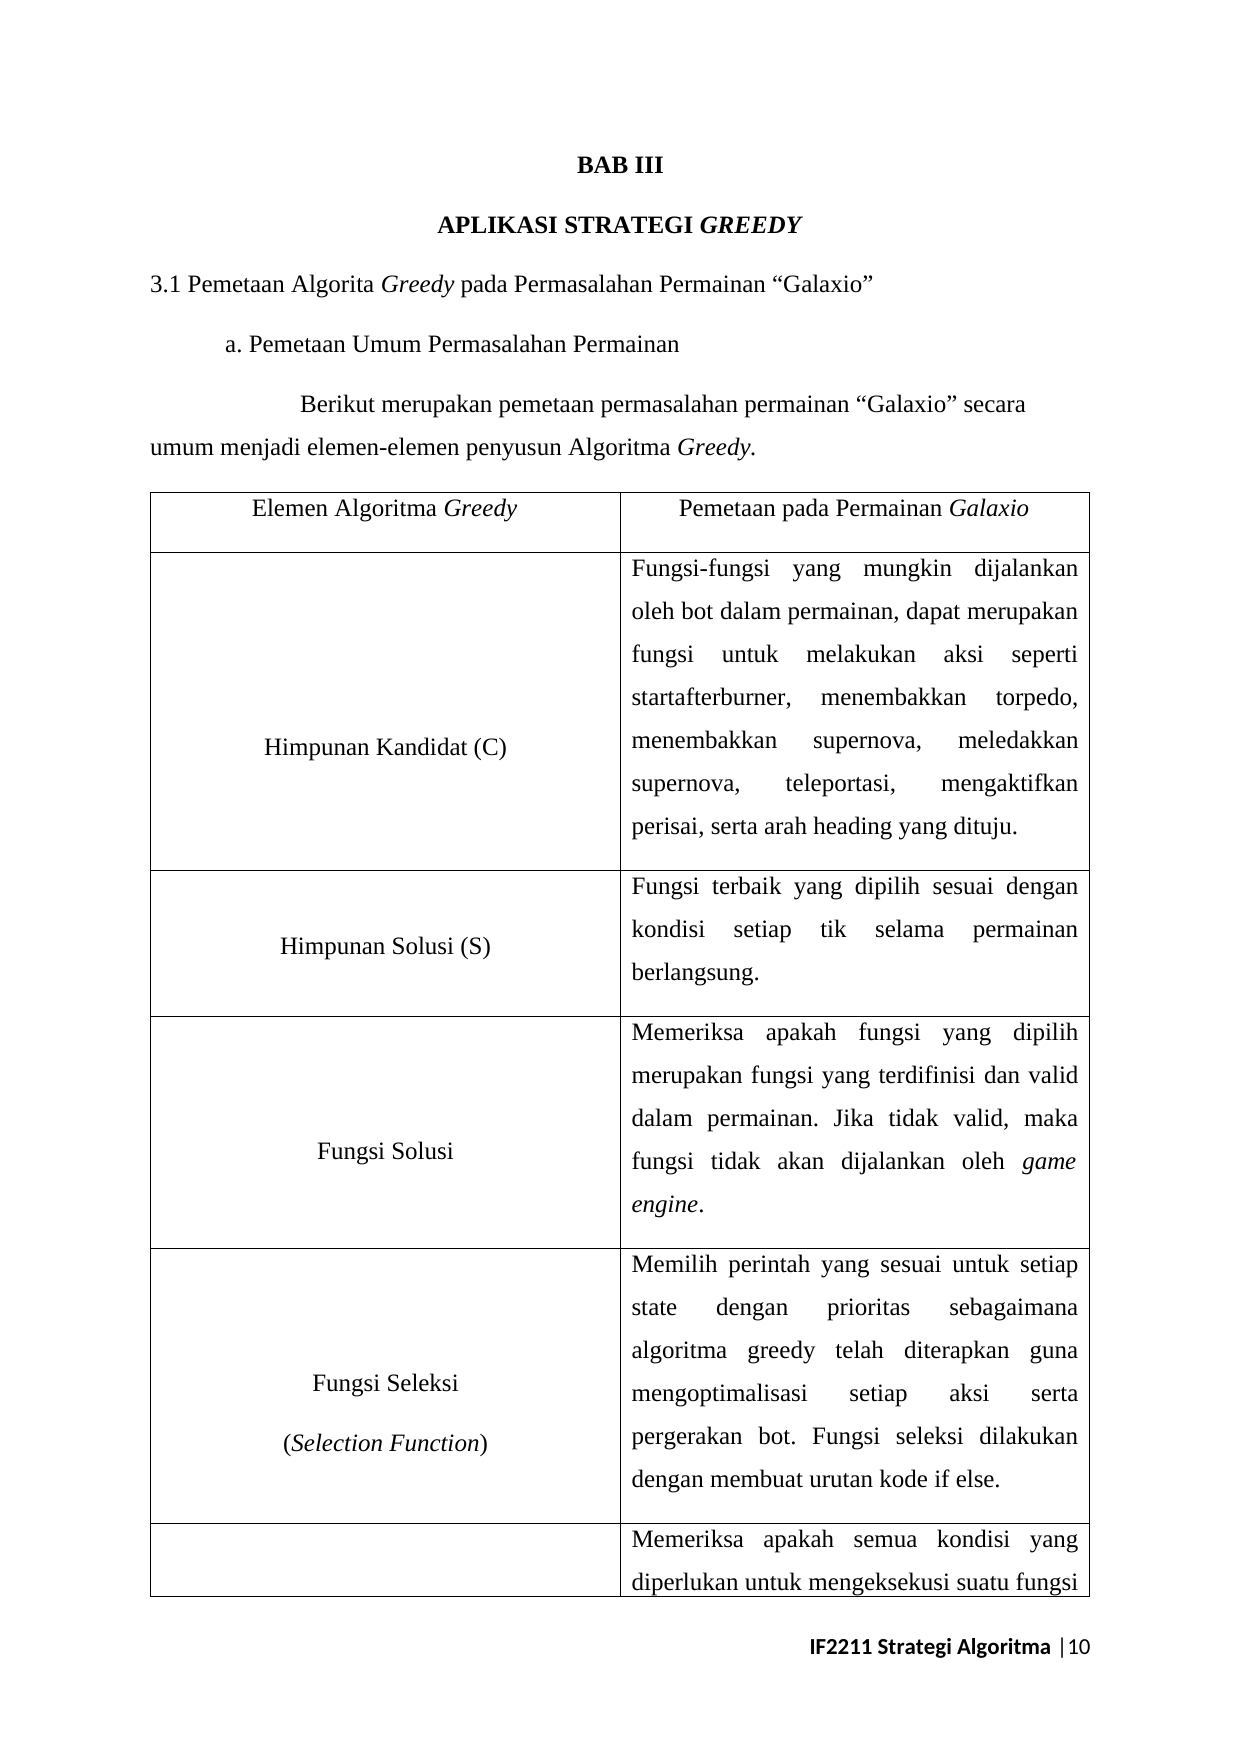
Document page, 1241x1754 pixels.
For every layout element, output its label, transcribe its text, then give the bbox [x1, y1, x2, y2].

text 3.1 Pemetaan Algorita Greedy pada Permasalahan Permainan “Galaxio” [150, 269, 1090, 298]
table_header Pemetaan pada Permainan Galaxio [621, 493, 1089, 552]
table_cell Himpunan Solusi (S) [151, 871, 620, 1016]
table_cell Fungsi terbaik yang dipilih sesuai dengan kondisi setiap tik selama permainan berlangsung. [621, 871, 1089, 1016]
text Berikut merupakan pemetaan permasalahan permainan “Galaxio” secara umum menjadi elemen-elemen penyusun Algoritma Greedy. [150, 389, 1090, 461]
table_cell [621, 1524, 1089, 1596]
table_cell Fungsi Seleksi (Selection Function) [151, 1249, 620, 1523]
table_cell Memilih perintah yang sesuai untuk setiap state dengan prioritas sebagaimana algoritma greedy telah diterapkan guna mengoptimalisasi setiap aksi serta pergerakan bot. Fungsi seleksi dilakukan dengan membuat urutan kode if else. [621, 1249, 1089, 1523]
text a. Pemetaan Umum Permasalahan Permainan [150, 329, 1090, 358]
text APLIKASI STRATEGI GREEDY [150, 210, 1090, 238]
table_cell Memeriksa apakah fungsi yang dipilih merupakan fungsi yang terdifinisi dan valid dalam permainan. Jika tidak valid, maka fungsi tidak akan dijalankan oleh game engine. [621, 1017, 1089, 1248]
table_header Elemen Algoritma Greedy [151, 493, 620, 552]
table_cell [151, 1524, 620, 1596]
table_cell Fungsi-fungsi yang mungkin dijalankan oleh bot dalam permainan, dapat merupakan fungsi untuk melakukan aksi seperti startafterburner, menembakkan torpedo, menembakkan supernova, meledakkan supernova, teleportasi, mengaktifkan perisai, serta arah heading yang dituju. [621, 553, 1089, 870]
table_cell Himpunan Kandidat (C) [151, 553, 620, 870]
table_cell Fungsi Solusi [151, 1017, 620, 1248]
text BAB III [150, 150, 1090, 179]
